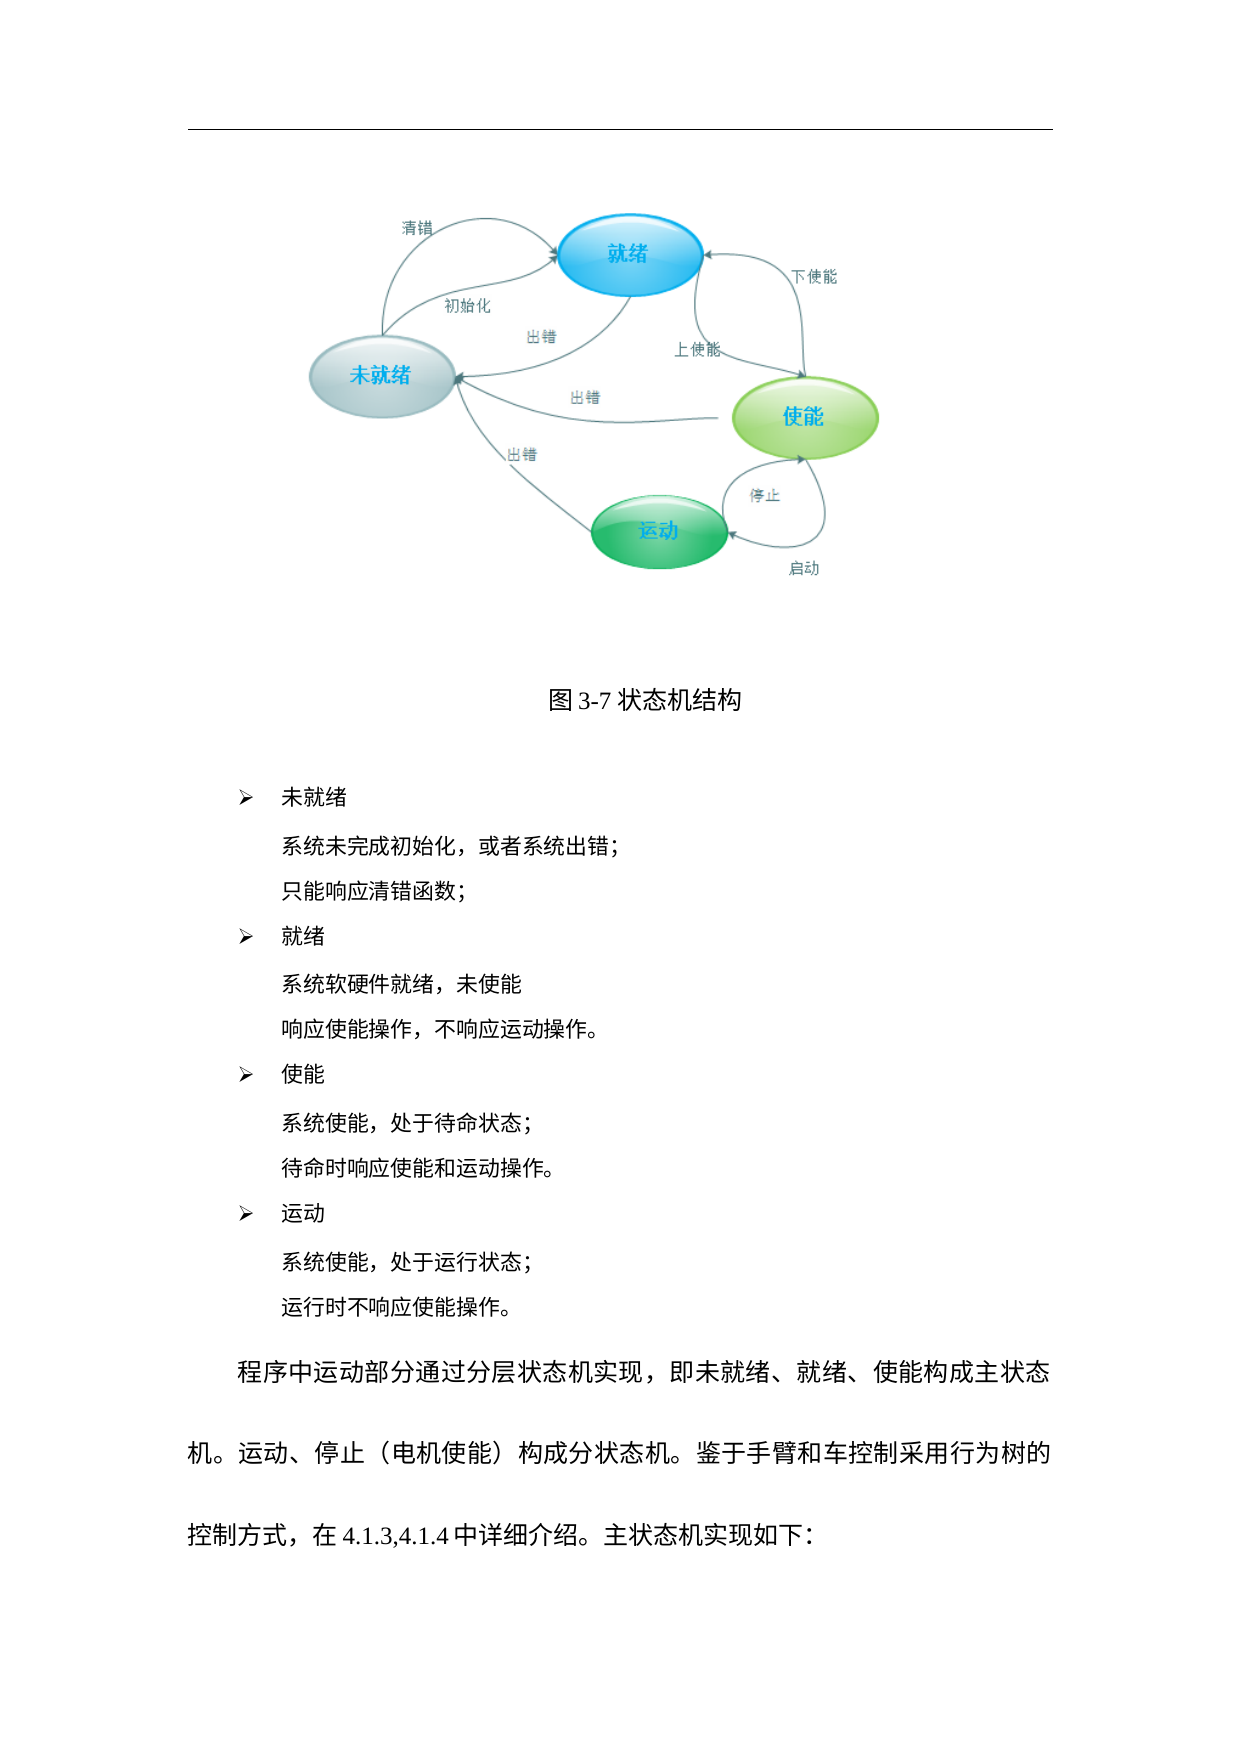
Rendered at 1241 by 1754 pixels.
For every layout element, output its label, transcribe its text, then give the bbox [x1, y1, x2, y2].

list 系统软硬件就绪，未使能 [281, 967, 1053, 999]
list 使能 [237, 1057, 1053, 1089]
list 只能响应清错函数； [281, 873, 1053, 906]
picture [281, 162, 912, 636]
text 图3-7 状态机结构 [187, 666, 1053, 731]
list 就绪 [237, 918, 1053, 951]
list 未就绪 [237, 779, 1053, 812]
list 系统使能，处于待命状态； [281, 1106, 1053, 1138]
list 系统使能，处于运行状态； [281, 1244, 1053, 1277]
text 程序中运动部分通过分层状态机实现，即未就绪、就绪、使能构成主状态机。运动、停止（电机使能）构成分状态机。鉴于手臂和车控制采用行为树的控制方式，在4.1.3,4.1.4中详细介绍。主状态机实现如下： [187, 1338, 1053, 1566]
list 运行时不响应使能操作。 [281, 1289, 1053, 1322]
list 待命时响应使能和运动操作。 [281, 1151, 1053, 1183]
list 响应使能操作，不响应运动操作。 [281, 1012, 1053, 1044]
list 系统未完成初始化，或者系统出错； [281, 828, 1053, 861]
list 运动 [237, 1196, 1053, 1228]
